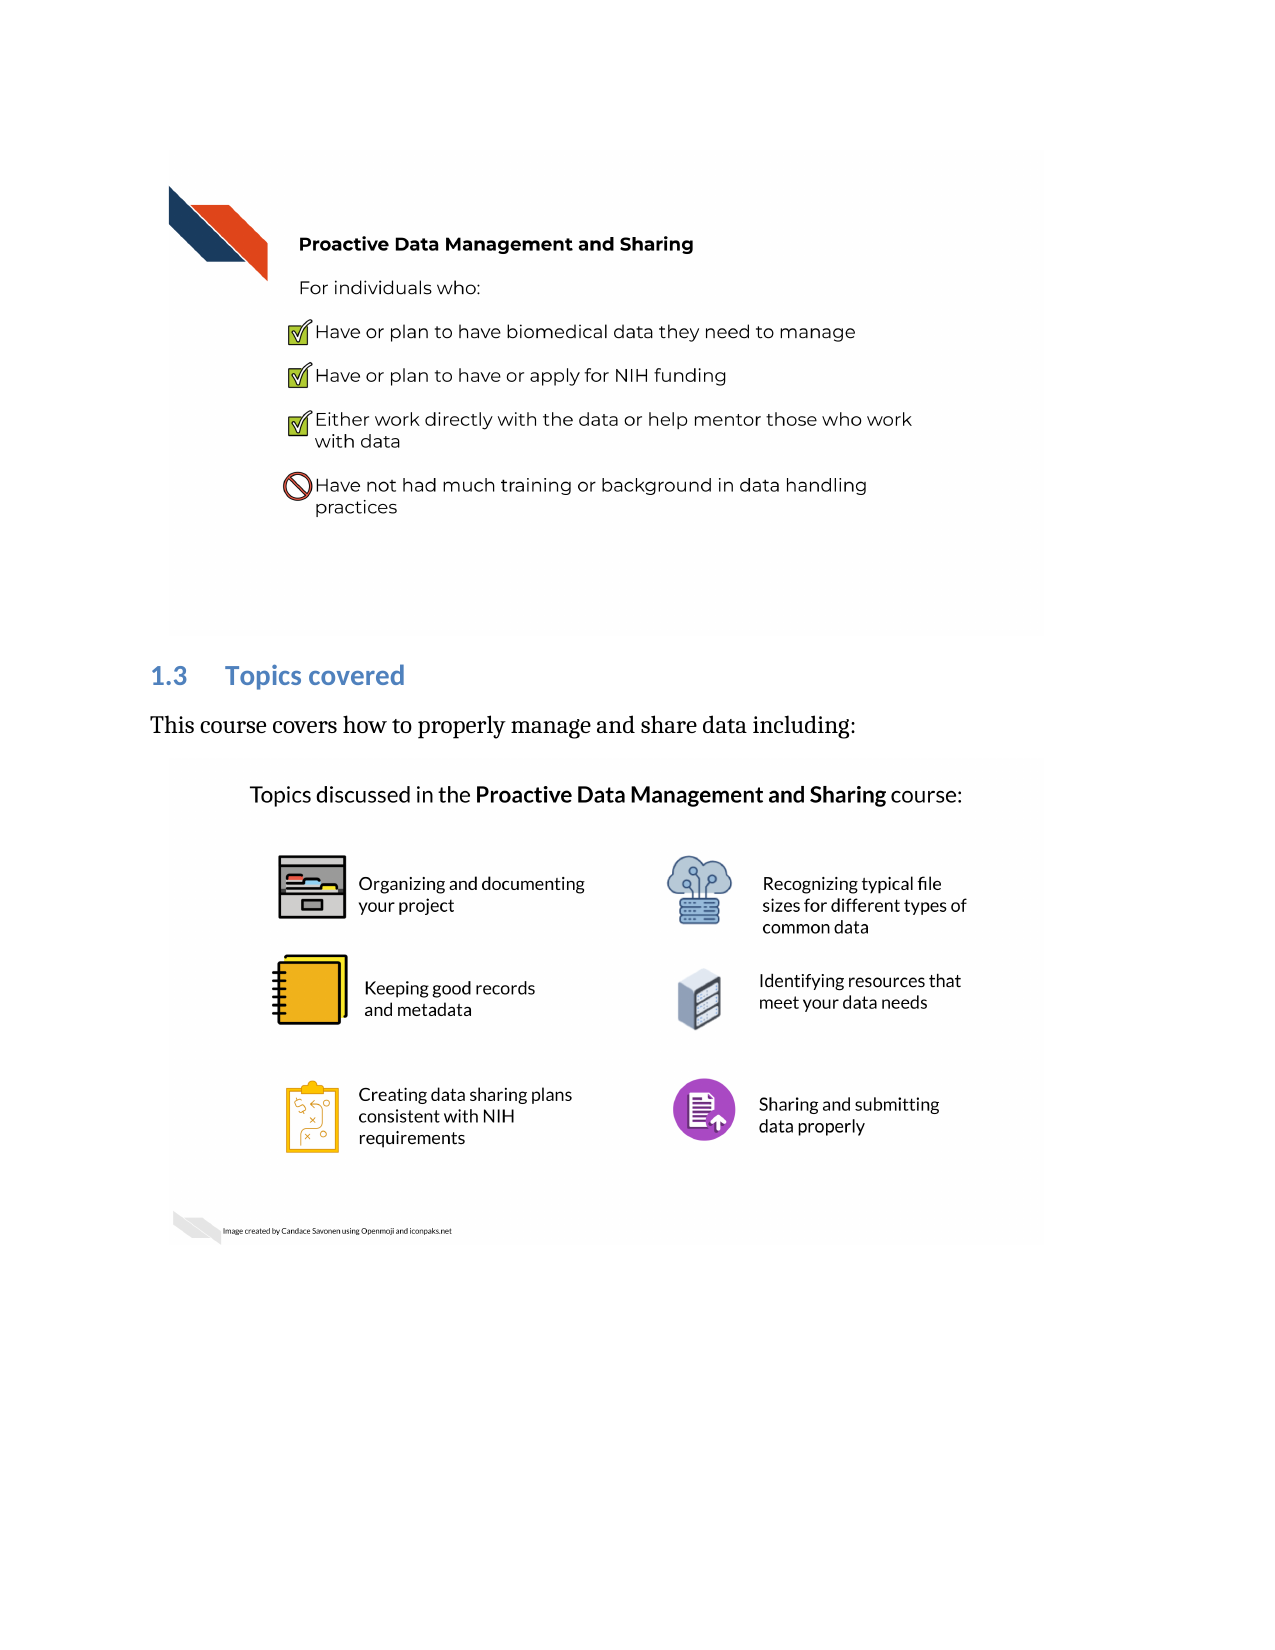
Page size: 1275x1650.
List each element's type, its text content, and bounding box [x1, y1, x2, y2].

picture [168, 758, 1044, 1245]
picture [168, 150, 1044, 636]
text This course covers how to properly manage and share data including: [150, 711, 1125, 740]
subtitle 1.3 Topics covered [150, 657, 1125, 692]
